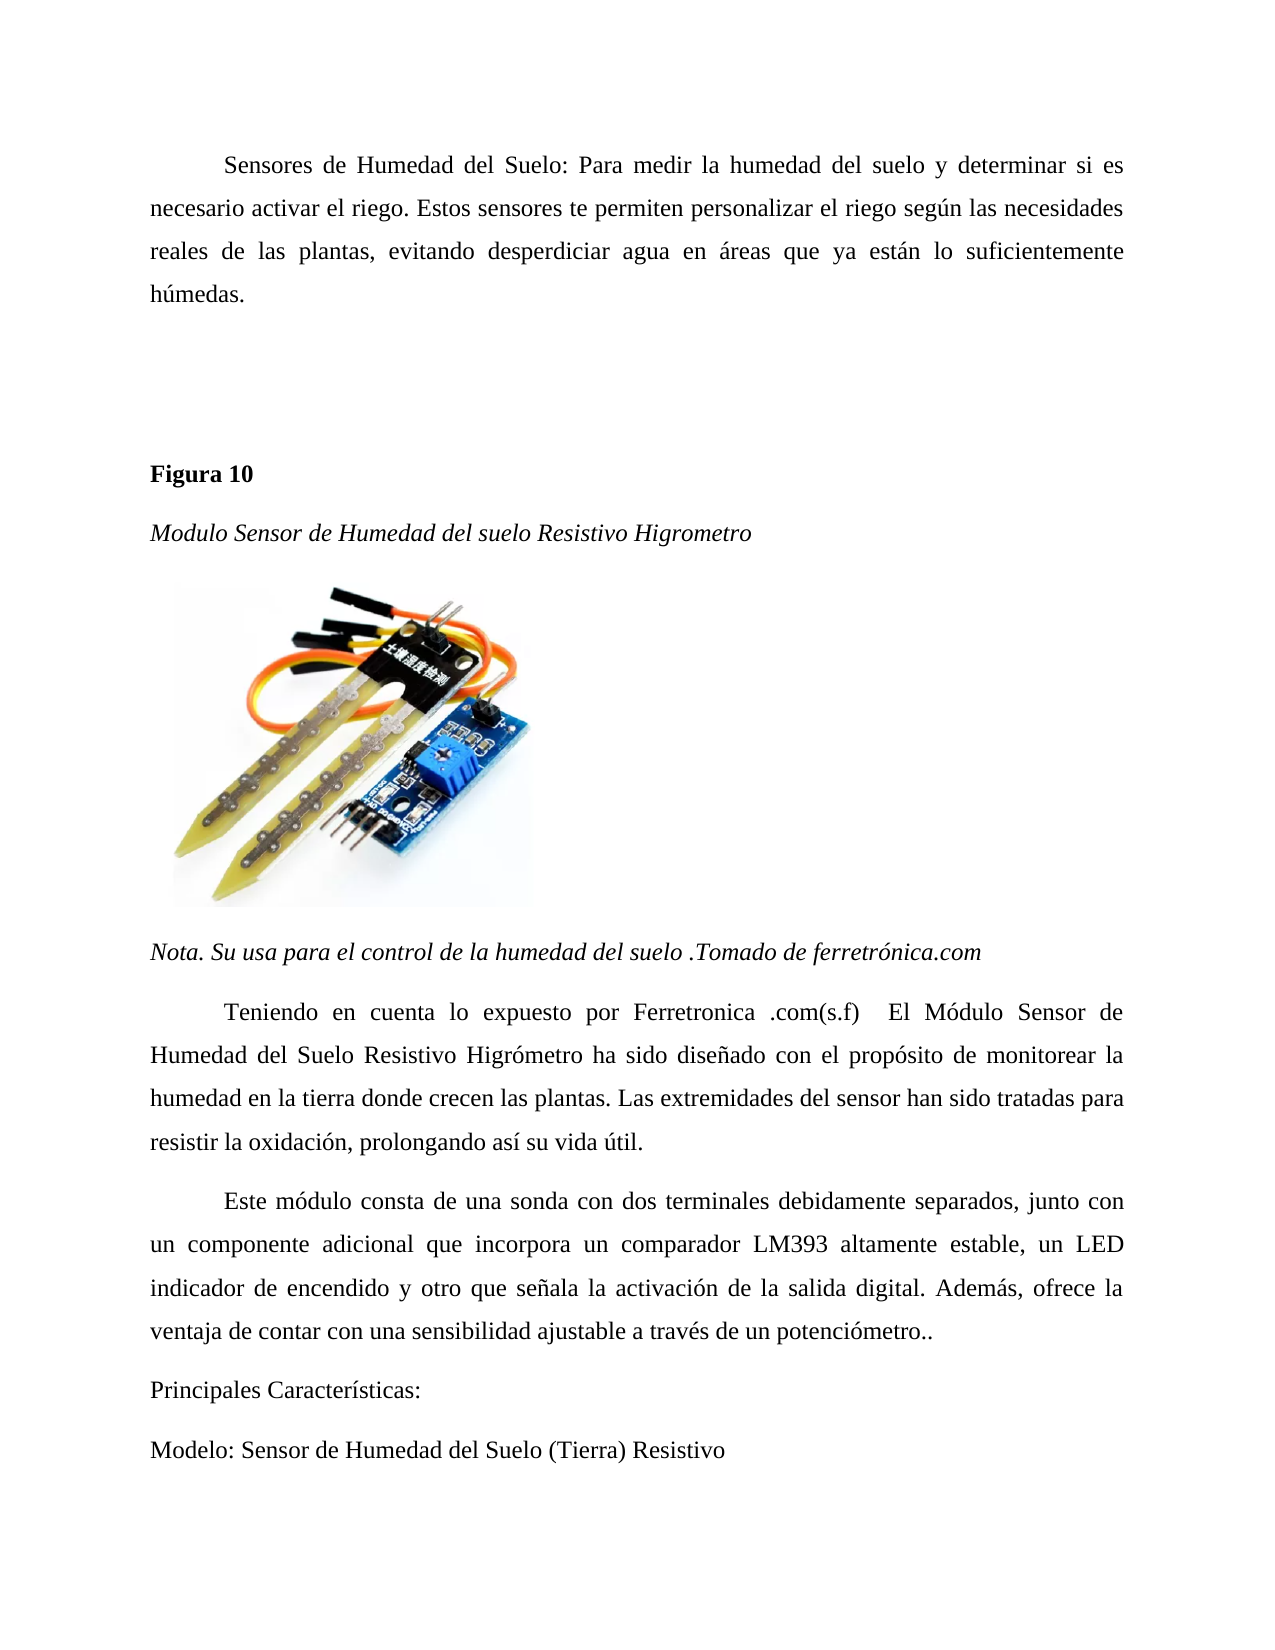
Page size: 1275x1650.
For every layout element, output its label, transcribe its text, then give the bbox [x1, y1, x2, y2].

text Teniendo en cuenta lo expuesto por Ferretronica .com(s.f) El Módulo Sensor de Humedad del Suelo Resistivo Higrómetro ha sido diseñado con el propósito de monitorear la humedad en la tierra donde crecen las plantas. Las extremidades del sensor han sido tratadas para resistir la oxidación, prolongando así su vida útil. [150, 997, 1125, 1155]
text Figura 10 [150, 459, 1125, 487]
text Este módulo consta de una sonda con dos terminales debidamente separados, junto con un componente adicional que incorpora un comparador LM393 altamente estable, un LED indicador de encendido y otro que señala la activación de la salida digital. Además, ofrece la ventaja de contar con una sensibilidad ajustable a través de un potenciómetro.. [150, 1186, 1125, 1344]
text Modelo: Sensor de Humedad del Suelo (Tierra) Resistivo [150, 1435, 1125, 1464]
text Modulo Sensor de Humedad del suelo Resistivo Higrometro [150, 518, 1125, 547]
text Nota. Su usa para el control de la humedad del suelo .Tomado de ferretrónica.com [150, 937, 1125, 966]
text Sensores de Humedad del Suelo: Para medir la humedad del suelo y determinar si es necesario activar el riego. Estos sensores te permiten personalizar el riego según las necesidades reales de las plantas, evitando desperdiciar agua en áreas que ya están lo suficientemente húmedas. [150, 150, 1125, 308]
picture [150, 578, 550, 907]
text Principales Características: [150, 1376, 1125, 1404]
